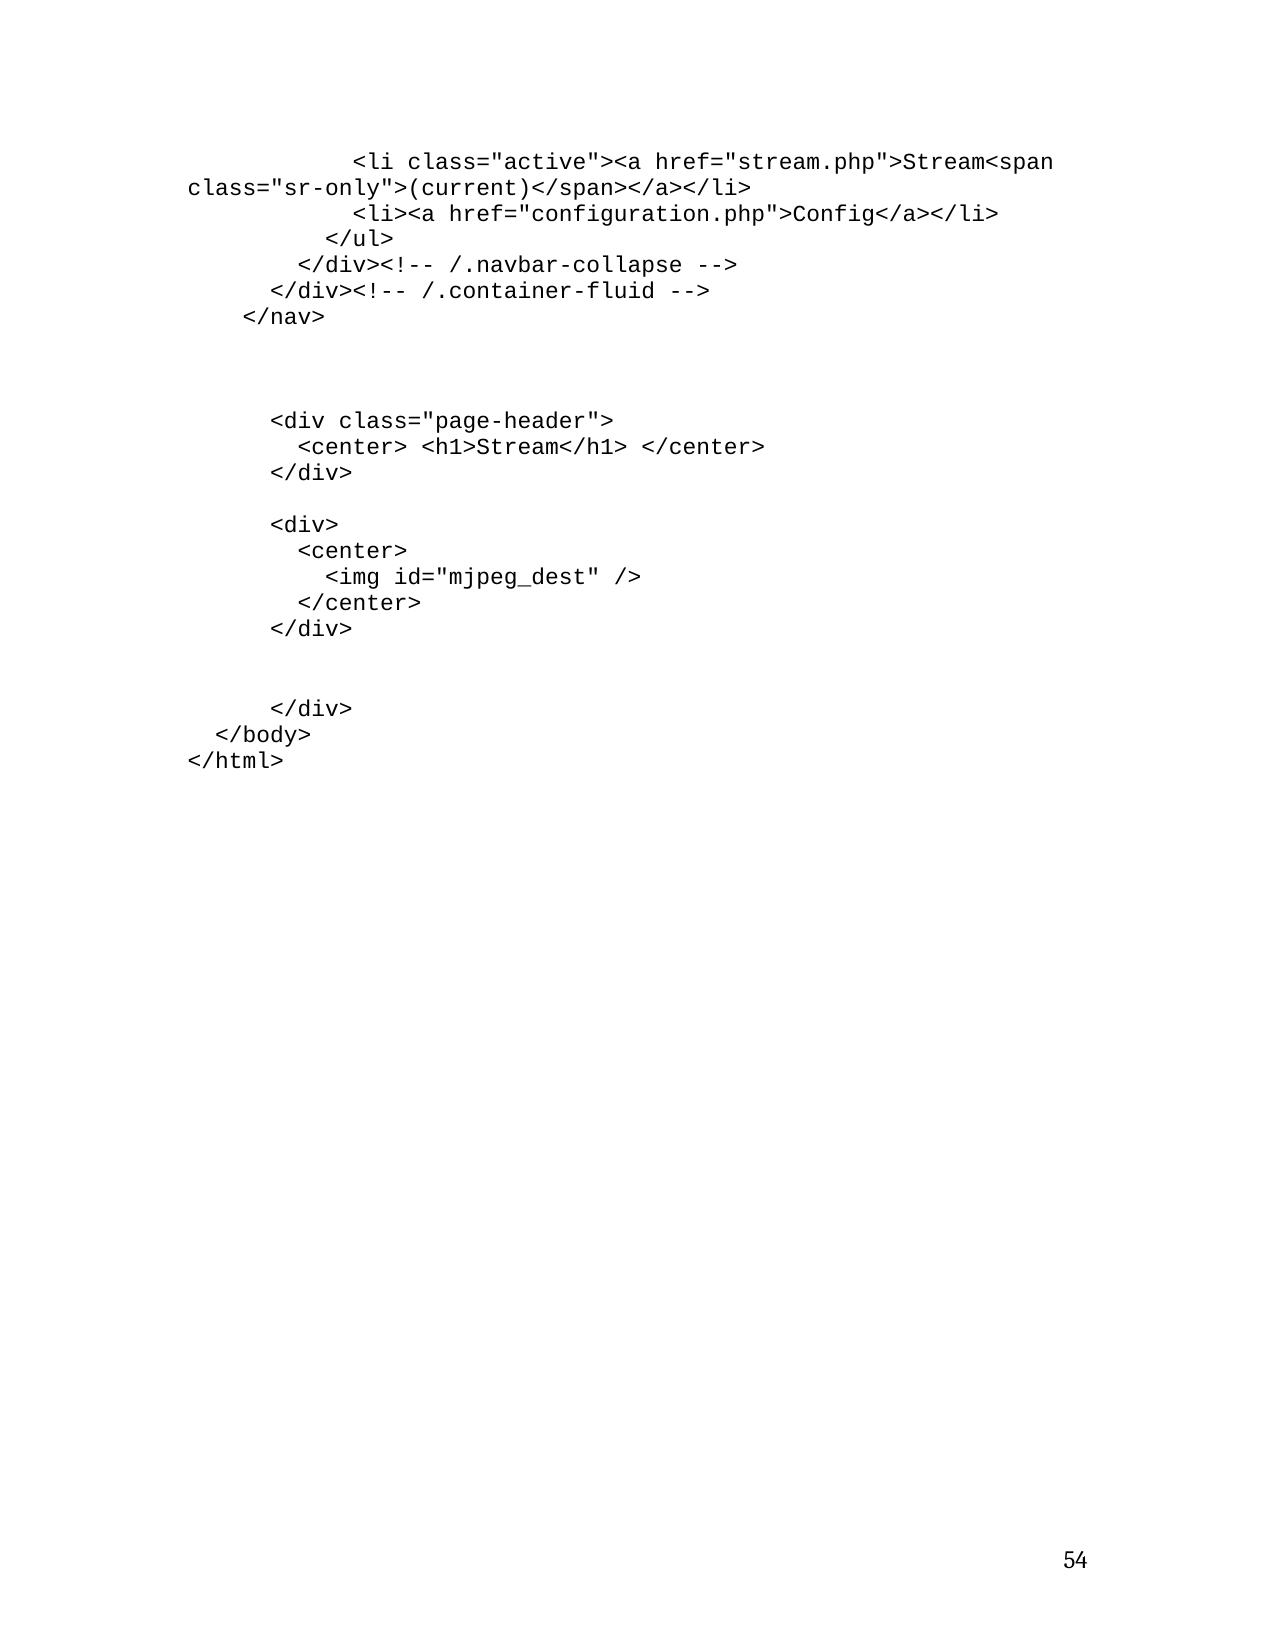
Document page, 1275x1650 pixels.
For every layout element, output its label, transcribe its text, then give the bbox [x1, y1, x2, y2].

text </div> [187, 697, 1087, 723]
text </ul> [187, 228, 1087, 254]
text </html> [187, 749, 1087, 775]
text </div><!-- /.navbar-collapse --> [187, 254, 1087, 280]
text <div class="page-header"> [187, 409, 1087, 435]
text <li class="active"><a href="stream.php">Stream<span class="sr-only">(current)</span></a></li> [187, 150, 1087, 202]
text <div> [187, 513, 1087, 539]
text </div> [187, 461, 1087, 487]
text </div> [187, 617, 1087, 643]
text </nav> [187, 306, 1087, 332]
text <center> [187, 539, 1087, 565]
text </div><!-- /.container-fluid --> [187, 280, 1087, 306]
text <img id="mjpeg_dest" /> [187, 565, 1087, 591]
text </center> [187, 591, 1087, 617]
text <li><a href="configuration.php">Config</a></li> [187, 202, 1087, 228]
text </body> [187, 723, 1087, 749]
text <center> <h1>Stream</h1> </center> [187, 435, 1087, 461]
